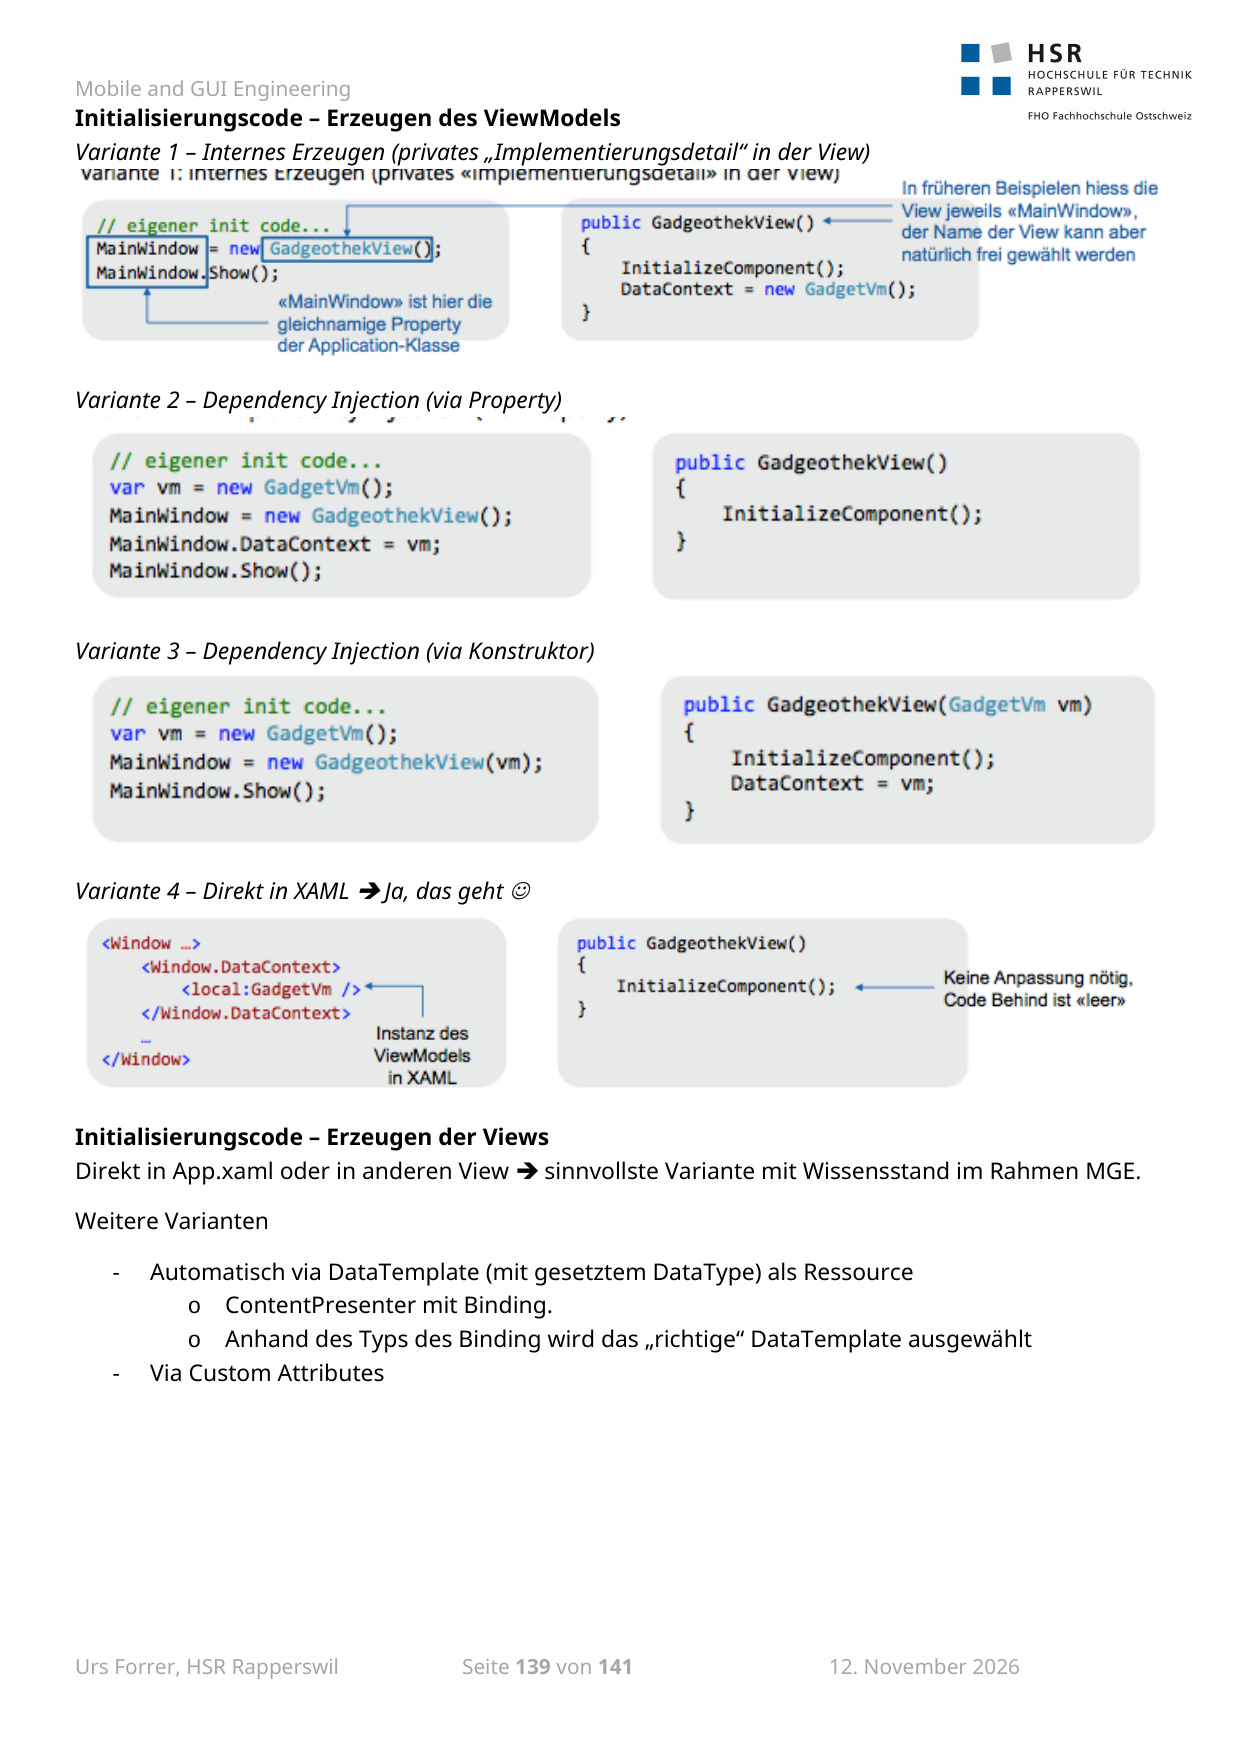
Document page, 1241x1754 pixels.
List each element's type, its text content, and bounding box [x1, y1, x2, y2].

picture [75, 668, 1166, 856]
picture [75, 417, 1166, 616]
picture [75, 908, 1166, 1102]
list ContentPresenter mit Binding. [187, 1289, 1165, 1321]
text Variante 2 – Dependency Injection (via Property) [75, 384, 1165, 417]
text Weitere Varianten [75, 1205, 1165, 1236]
picture [75, 169, 1166, 365]
text Variante 3 – Dependency Injection (via Konstruktor) [75, 634, 1165, 668]
picture [943, 29, 1210, 134]
list Anhand des Typs des Binding wird das „richtige“ DataTemplate ausgewählt [187, 1323, 1165, 1354]
text Variante 4 – Direkt in XAML Ja, das geht [75, 874, 1165, 908]
list Automatisch via DataTemplate (mit gesetztem DataType) als Ressource [112, 1255, 1165, 1287]
text Initialisierungscode – Erzeugen der Views Direkt in App.xaml oder in anderen View sinnvollste Variante mit Wissensstand im Rahmen MGE. [75, 1121, 1165, 1186]
text Initialisierungscode – Erzeugen des ViewModels Variante 1 – Internes Erzeugen (privates „Implementierungsdetail“ in der View) [75, 102, 1165, 169]
list Via Custom Attributes [112, 1357, 1165, 1388]
